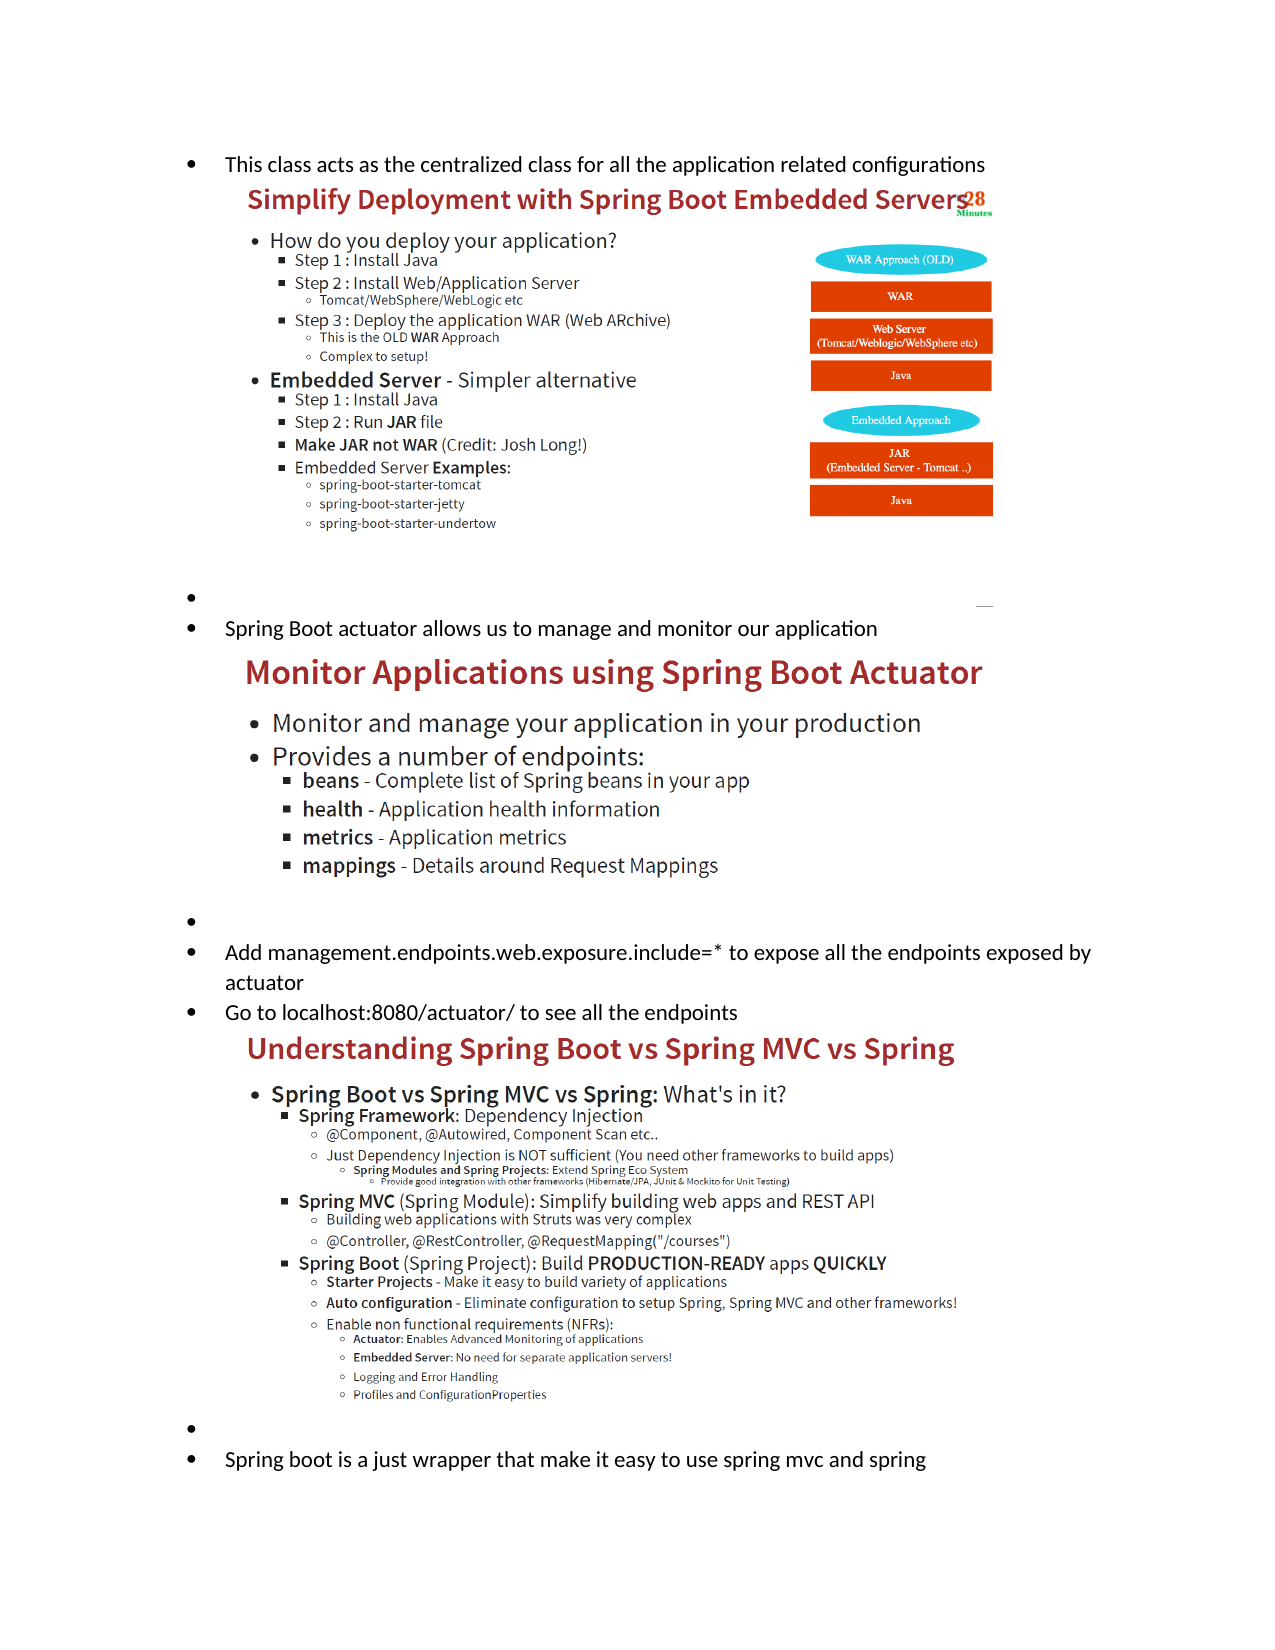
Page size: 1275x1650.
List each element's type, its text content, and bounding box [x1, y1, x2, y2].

list This class acts as the centralized class for all the application related configurations [187, 150, 1125, 178]
list Go to localhost:8080/actuator/ to see all the endpoints [187, 998, 1125, 1026]
list Spring boot is a just wrapper that make it easy to use spring mvc and spring [187, 1445, 1125, 1473]
list Spring Boot actuator allows us to manage and monitor our application [187, 614, 1125, 642]
list Add management.endpoints.web.exposure.include=* to expose all the endpoints exposed by actuator [187, 938, 1125, 996]
